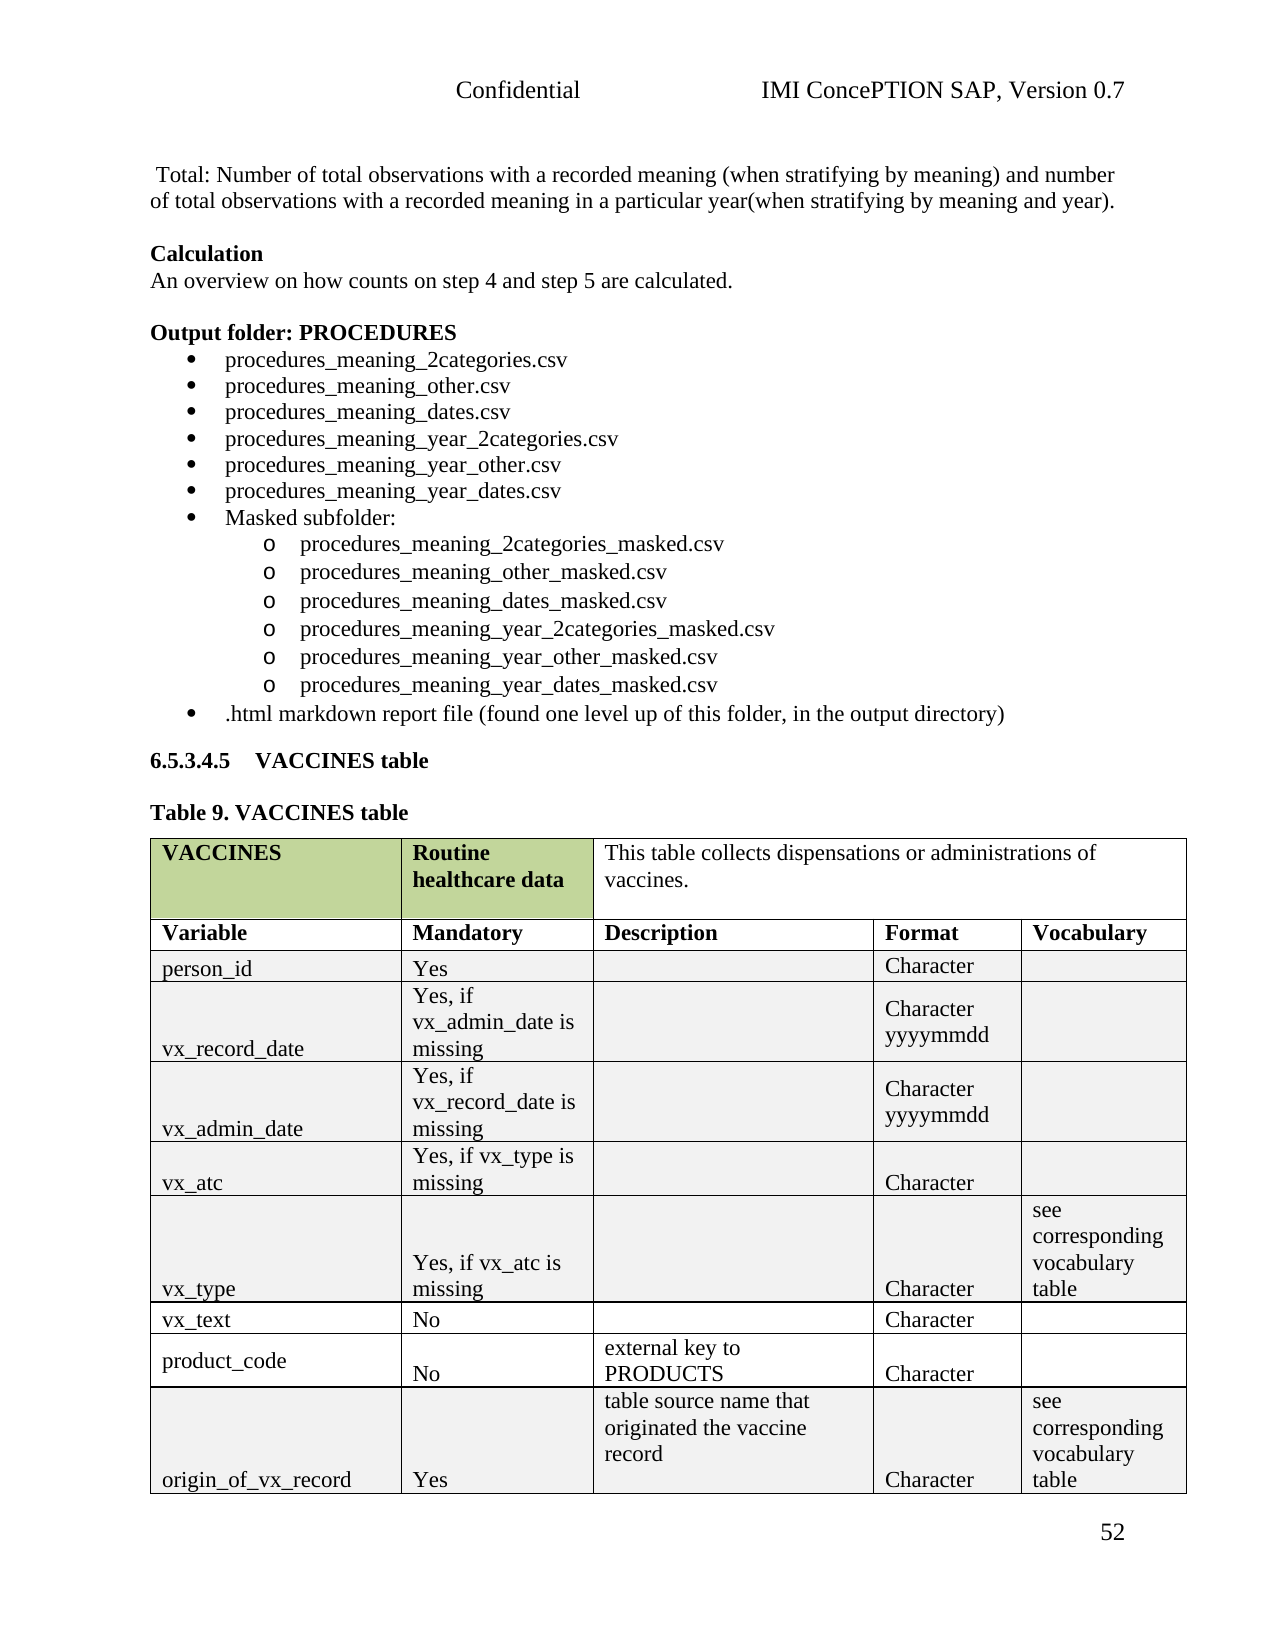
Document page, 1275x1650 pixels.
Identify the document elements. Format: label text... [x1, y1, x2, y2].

table_cell person_id [151, 951, 401, 981]
table_header This table collects dispensations or administrations of vaccines. [594, 839, 1186, 918]
table_cell [1022, 951, 1186, 981]
table_cell [1022, 982, 1186, 1061]
table_cell Format [874, 920, 1021, 950]
table_cell [1022, 1142, 1186, 1195]
list procedures_meaning_year_dates.csv [187, 477, 1125, 504]
table_cell Yes [402, 1388, 593, 1493]
table_cell Variable [151, 920, 401, 950]
table_cell Yes, if vx_type is missing [402, 1142, 593, 1195]
table_cell Character yyyymmdd [874, 982, 1021, 1061]
table_cell table source name that originated the vaccine record [594, 1388, 873, 1493]
table_cell Character [874, 1388, 1021, 1493]
table_cell origin_of_vx_record [151, 1388, 401, 1493]
table_cell Character yyyymmdd [874, 1062, 1021, 1141]
table_cell Yes, if vx_record_date is missing [402, 1062, 593, 1141]
list procedures_meaning_year_2categories.csv [187, 425, 1125, 451]
table_cell [594, 982, 873, 1061]
text Table 9. VACCINES table [150, 799, 1125, 826]
table_cell product_code [151, 1334, 401, 1386]
table_cell [1022, 1334, 1186, 1386]
table_header VACCINES [151, 839, 401, 918]
table_cell Mandatory [402, 920, 593, 950]
table_cell Character [874, 1303, 1021, 1333]
table_cell [1022, 1062, 1186, 1141]
list procedures_meaning_year_other_masked.csv [262, 643, 1125, 671]
list procedures_meaning_year_other.csv [187, 451, 1125, 477]
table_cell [1022, 1388, 1186, 1493]
table_cell see corresponding vocabulary table [1022, 1196, 1186, 1301]
table_cell vx_atc [151, 1142, 401, 1195]
table_cell Yes [402, 951, 593, 981]
table_cell vx_type [151, 1196, 401, 1301]
table_cell Yes, if vx_admin_date is missing [402, 982, 593, 1061]
table_cell [594, 1142, 873, 1195]
table_cell [594, 1196, 873, 1301]
text An overview on how counts on step 4 and step 5 are calculated. [150, 267, 1125, 293]
list procedures_meaning_dates_masked.csv [262, 587, 1125, 615]
list Masked subfolder: [187, 504, 1125, 530]
table_cell [594, 1303, 873, 1333]
table_cell No [402, 1303, 593, 1333]
list procedures_meaning_year_2categories_masked.csv [262, 615, 1125, 643]
table_cell vx_record_date [151, 982, 401, 1061]
table_cell [594, 951, 873, 981]
text Total: Number of total observations with a recorded meaning (when stratifying by meaning) and number of total observations with a recorded meaning in a particular year(when stratifying by meaning and year). [150, 161, 1125, 214]
table_cell vx_admin_date [151, 1062, 401, 1141]
table_cell Vocabulary [1022, 920, 1186, 950]
list .html markdown report file (found one level up of this folder, in the output directory) [187, 699, 1125, 726]
table_cell external key to PRODUCTS [594, 1334, 873, 1386]
text Calculation [150, 240, 1125, 267]
table_cell Character [874, 1334, 1021, 1386]
list procedures_meaning_other.csv [187, 372, 1125, 398]
subtitle VACCINES table [150, 747, 1125, 773]
list procedures_meaning_dates.csv [187, 398, 1125, 425]
table_cell Character [874, 951, 1021, 981]
table_cell No [402, 1334, 593, 1386]
text Output folder: PROCEDURES [150, 319, 1125, 346]
table_cell [1022, 1303, 1186, 1333]
list procedures_meaning_2categories.csv [187, 346, 1125, 372]
list procedures_meaning_2categories_masked.csv [262, 530, 1125, 558]
list procedures_meaning_other_masked.csv [262, 558, 1125, 587]
table_header Routine healthcare data [402, 839, 593, 918]
table_cell Description [594, 920, 873, 950]
table_cell Character [874, 1196, 1021, 1301]
table_cell Character [874, 1142, 1021, 1195]
list procedures_meaning_year_dates_masked.csv [262, 671, 1125, 699]
table_cell Yes, if vx_atc is missing [402, 1196, 593, 1301]
table_cell vx_text [151, 1303, 401, 1333]
table_cell [594, 1062, 873, 1141]
